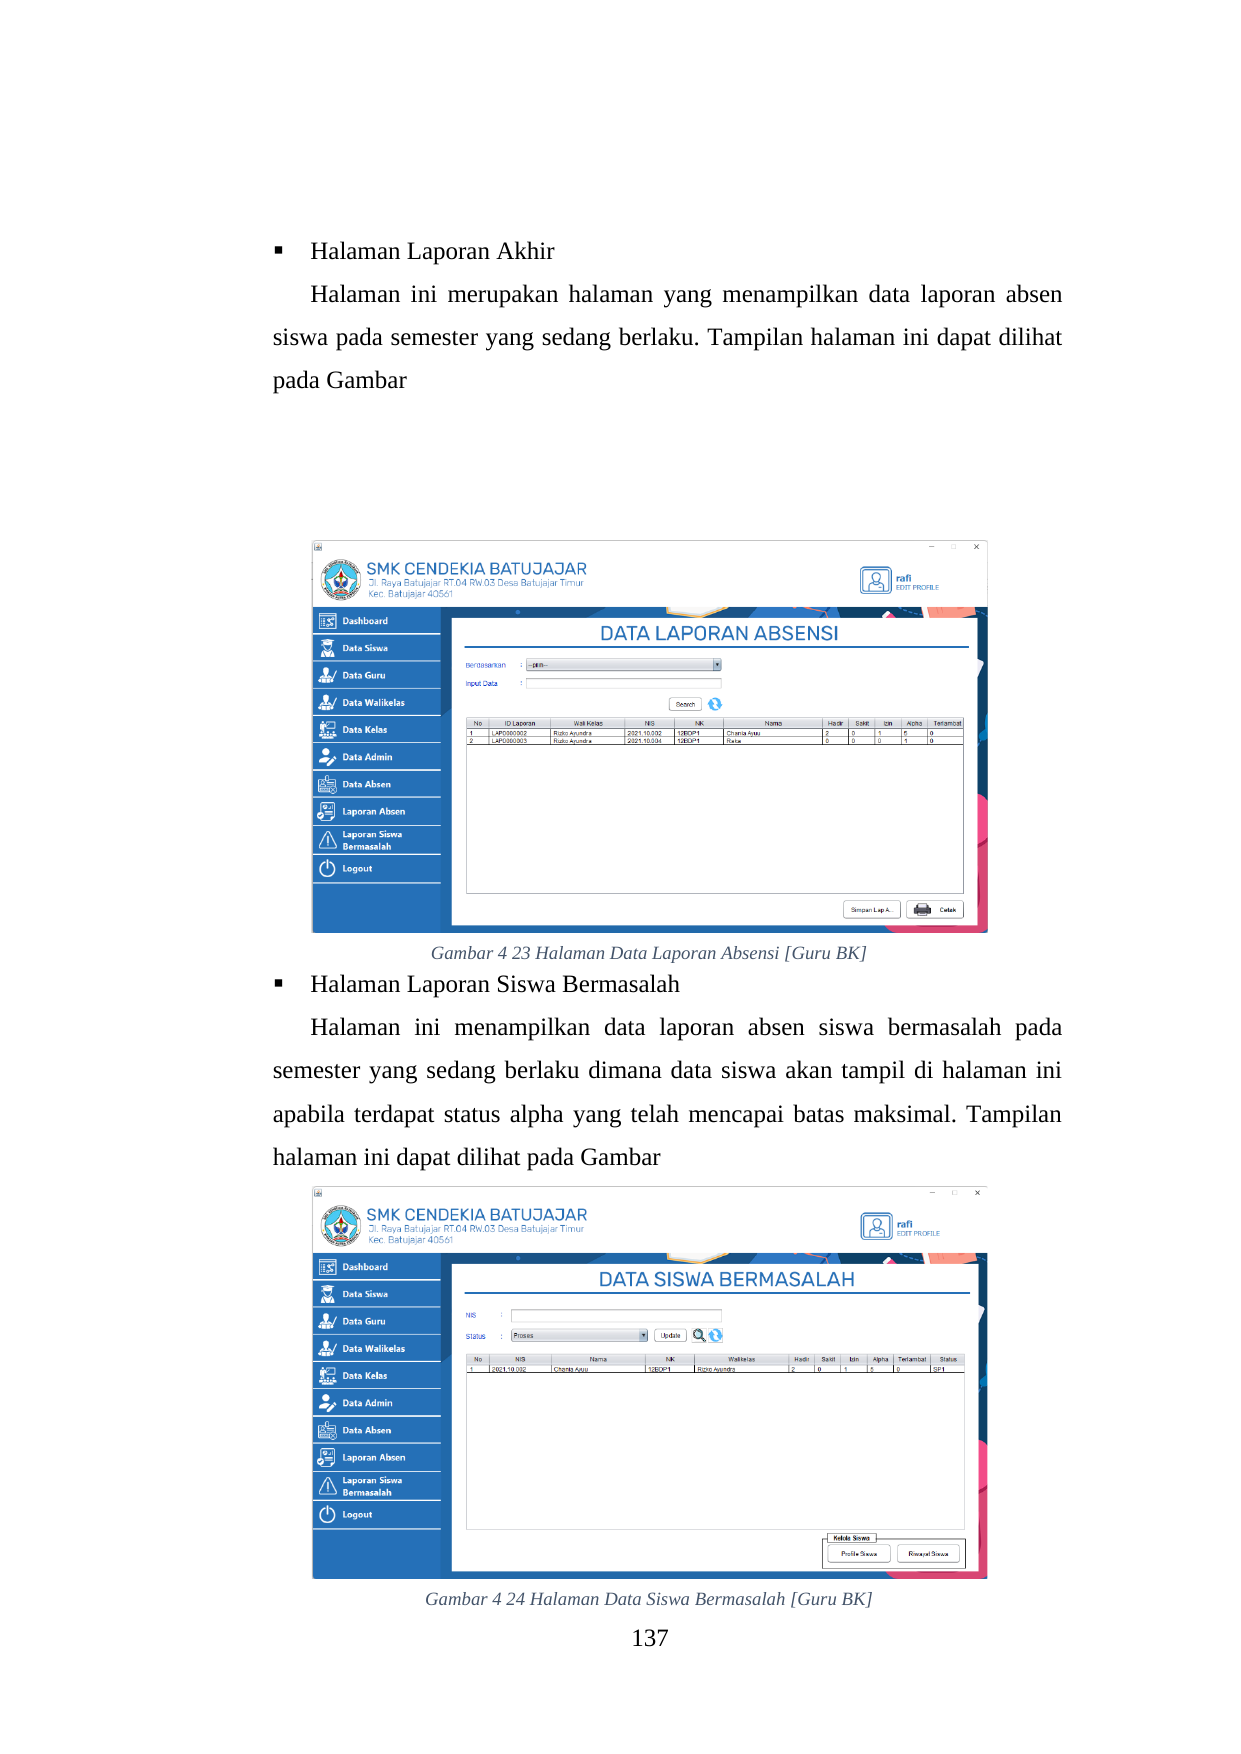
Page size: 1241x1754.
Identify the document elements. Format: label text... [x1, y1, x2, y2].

picture [311, 540, 988, 933]
list Halaman Laporan Akhir [273, 236, 1063, 265]
text Halaman ini merupakan halaman yang menampilkan data laporan absen siswa pada semester yang sedang berlaku. Tampilan halaman ini dapat dilihat pada Gambar [273, 279, 1063, 394]
list Halaman Laporan Siswa Bermasalah [273, 969, 1063, 998]
picture [311, 1186, 988, 1579]
text Halaman ini menampilkan data laporan absen siswa bermasalah pada semester yang sedang berlaku dimana data siswa akan tampil di halaman ini apabila terdapat status alpha yang telah mencapai batas maksimal. Tampilan halaman ini dapat dilihat pada Gambar [273, 1012, 1063, 1171]
